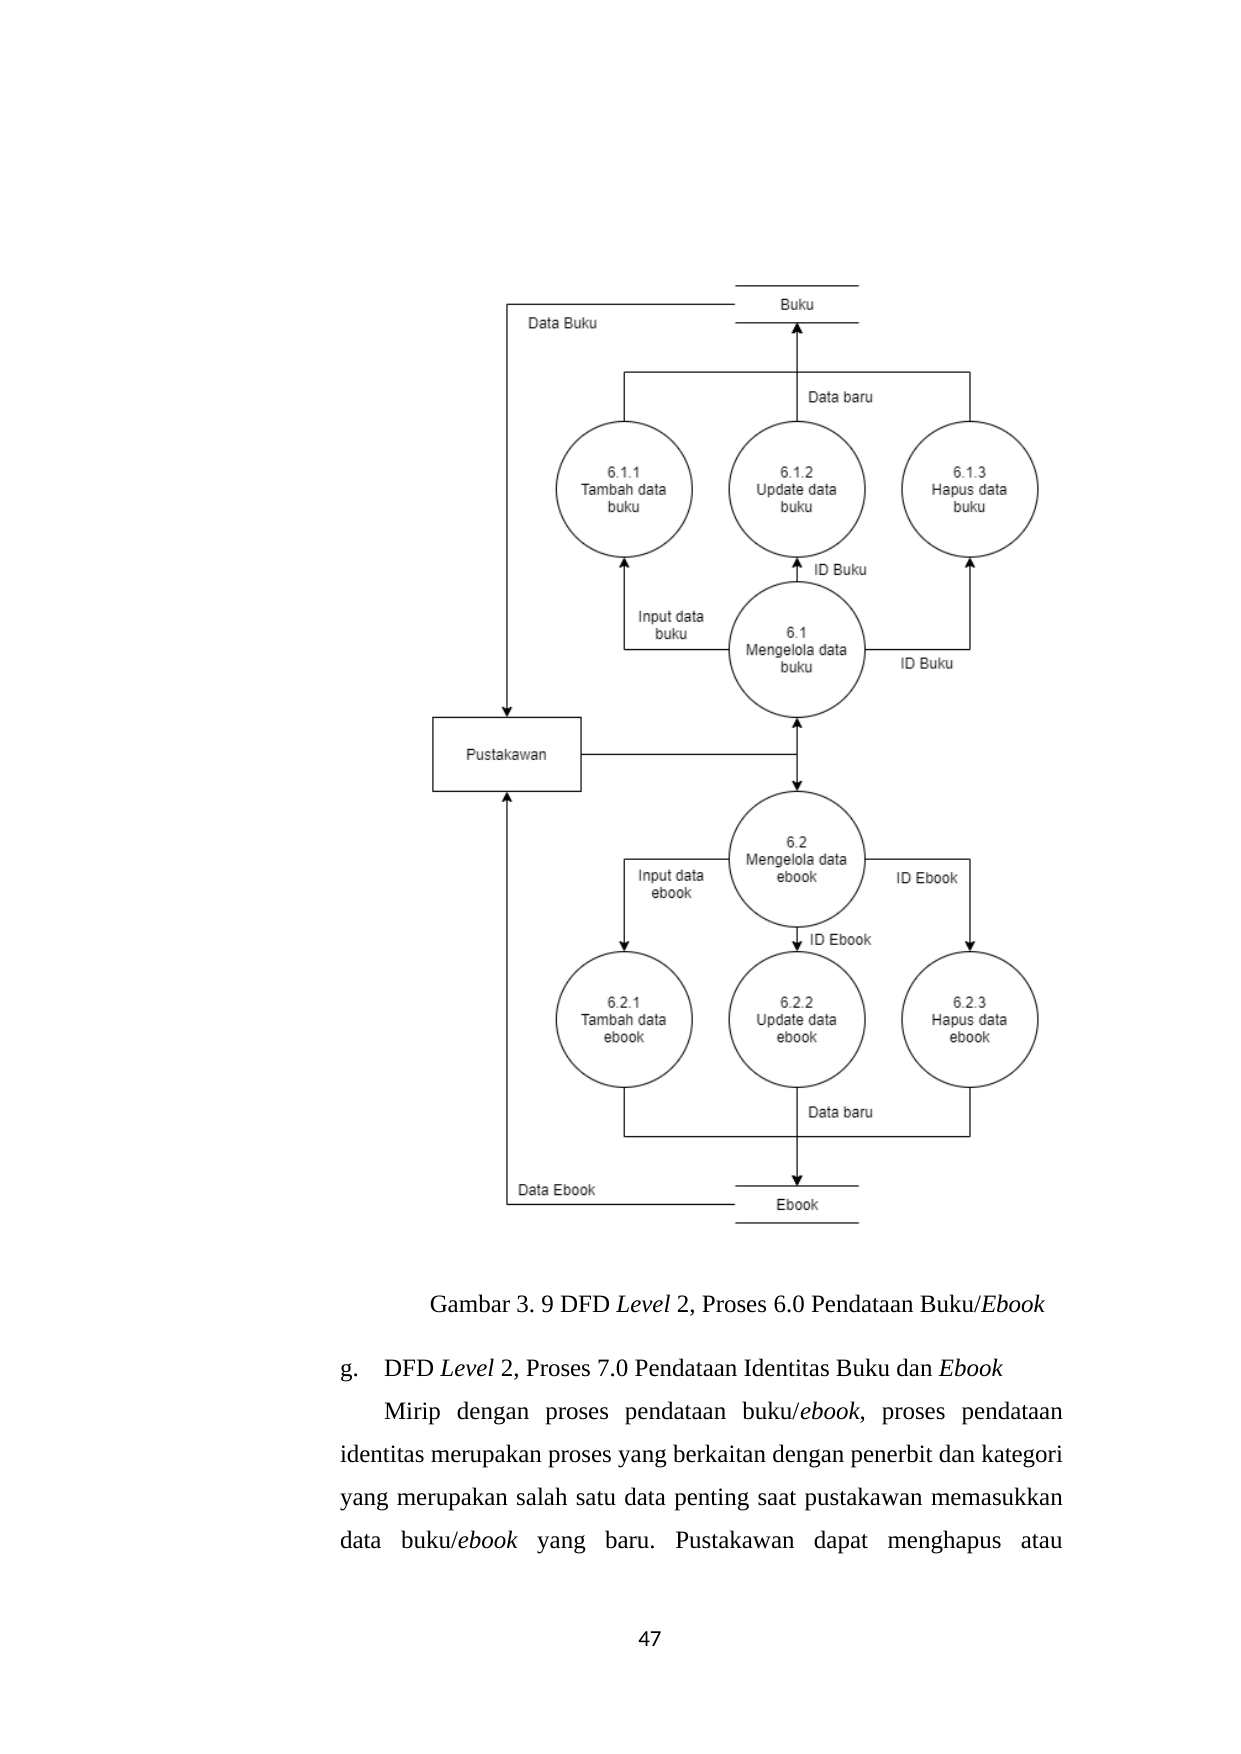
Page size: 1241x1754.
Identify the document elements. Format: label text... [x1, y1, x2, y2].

picture [383, 236, 1088, 1273]
text Gambar 3. 9 DFD Level 2, Proses 6.0 Pendataan Buku/Ebook [236, 1289, 1063, 1318]
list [340, 1396, 1063, 1554]
list DFD Level 2, Proses 7.0 Pendataan Identitas Buku dan Ebook [340, 1353, 1063, 1382]
